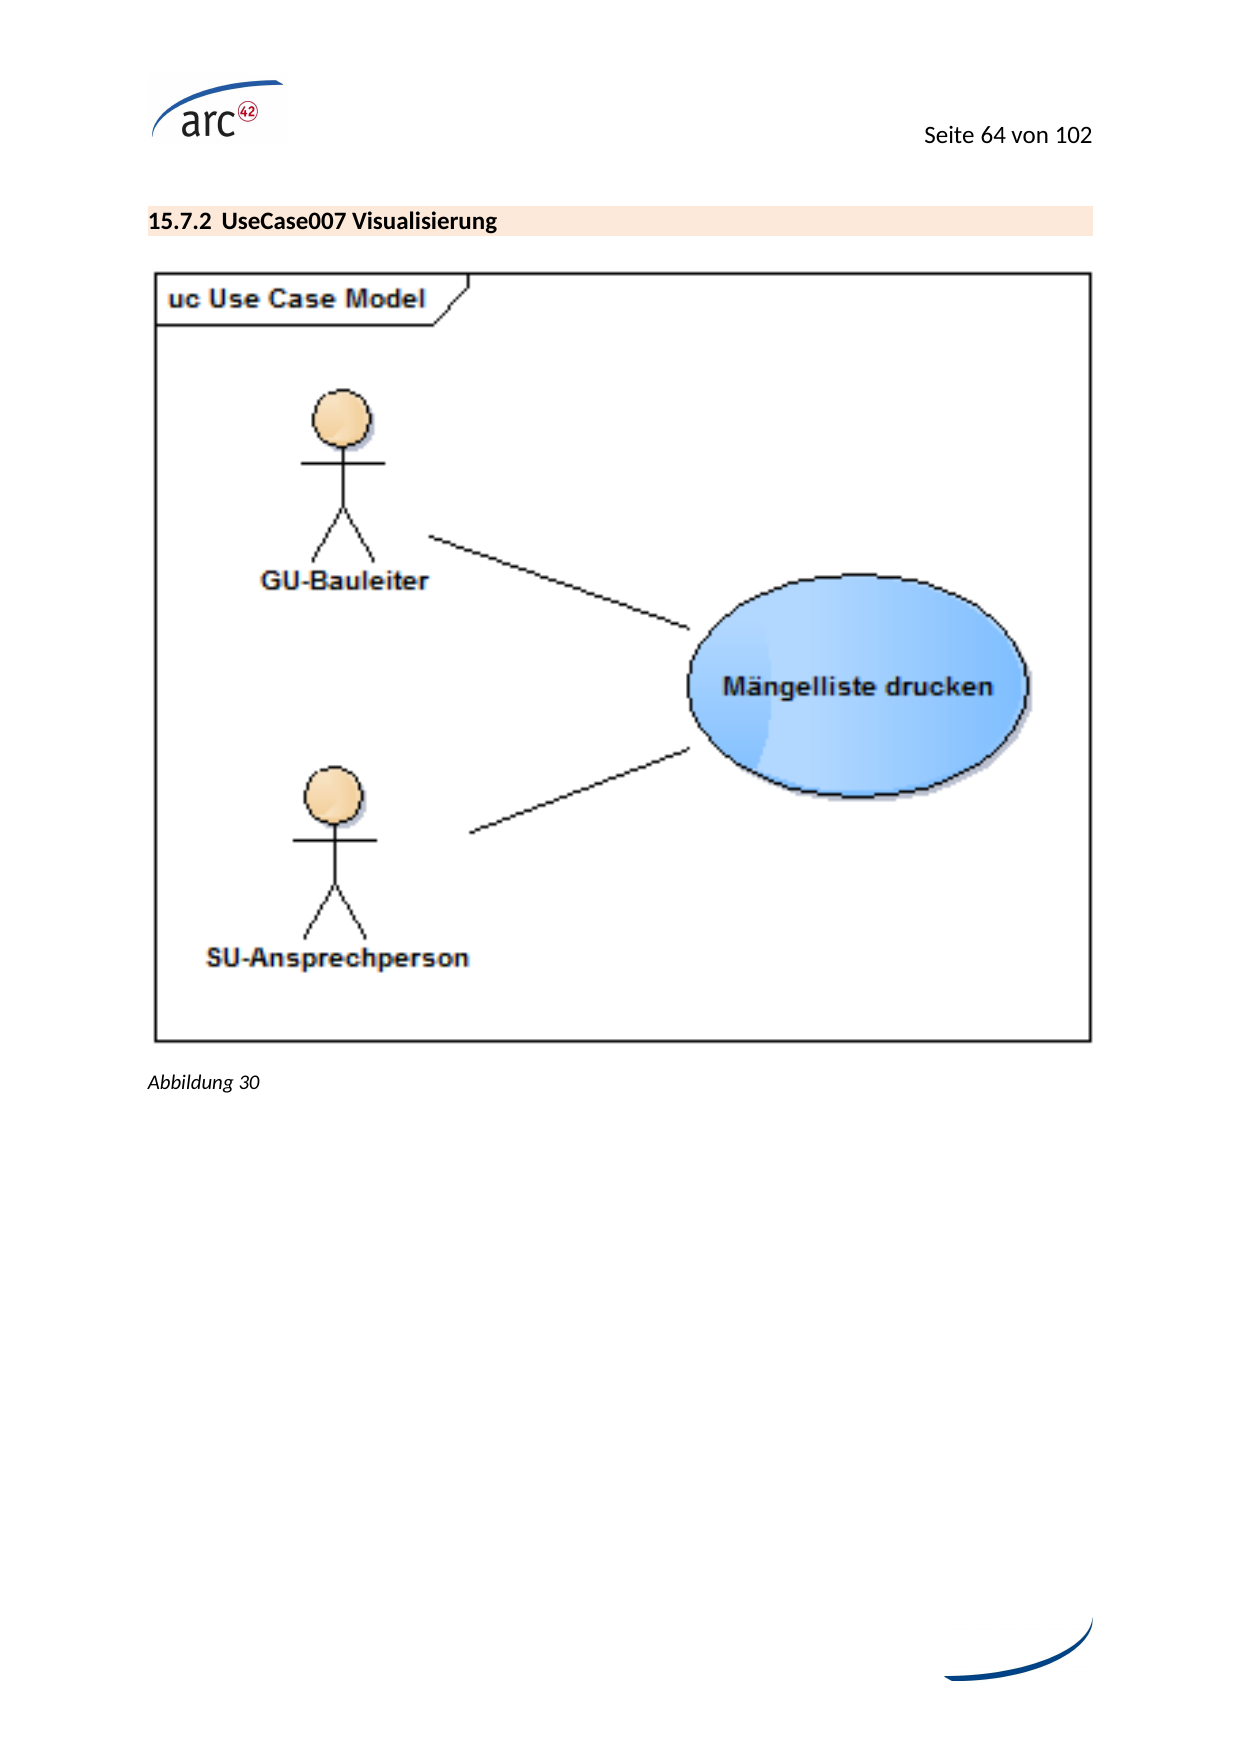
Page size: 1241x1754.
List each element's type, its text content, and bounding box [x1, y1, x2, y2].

subtitle UseCase007 Visualisierung [148, 206, 1093, 236]
picture [147, 265, 1098, 1057]
picture [944, 1615, 1093, 1681]
text Abbildung 30 [148, 1069, 1093, 1094]
picture [147, 73, 288, 144]
